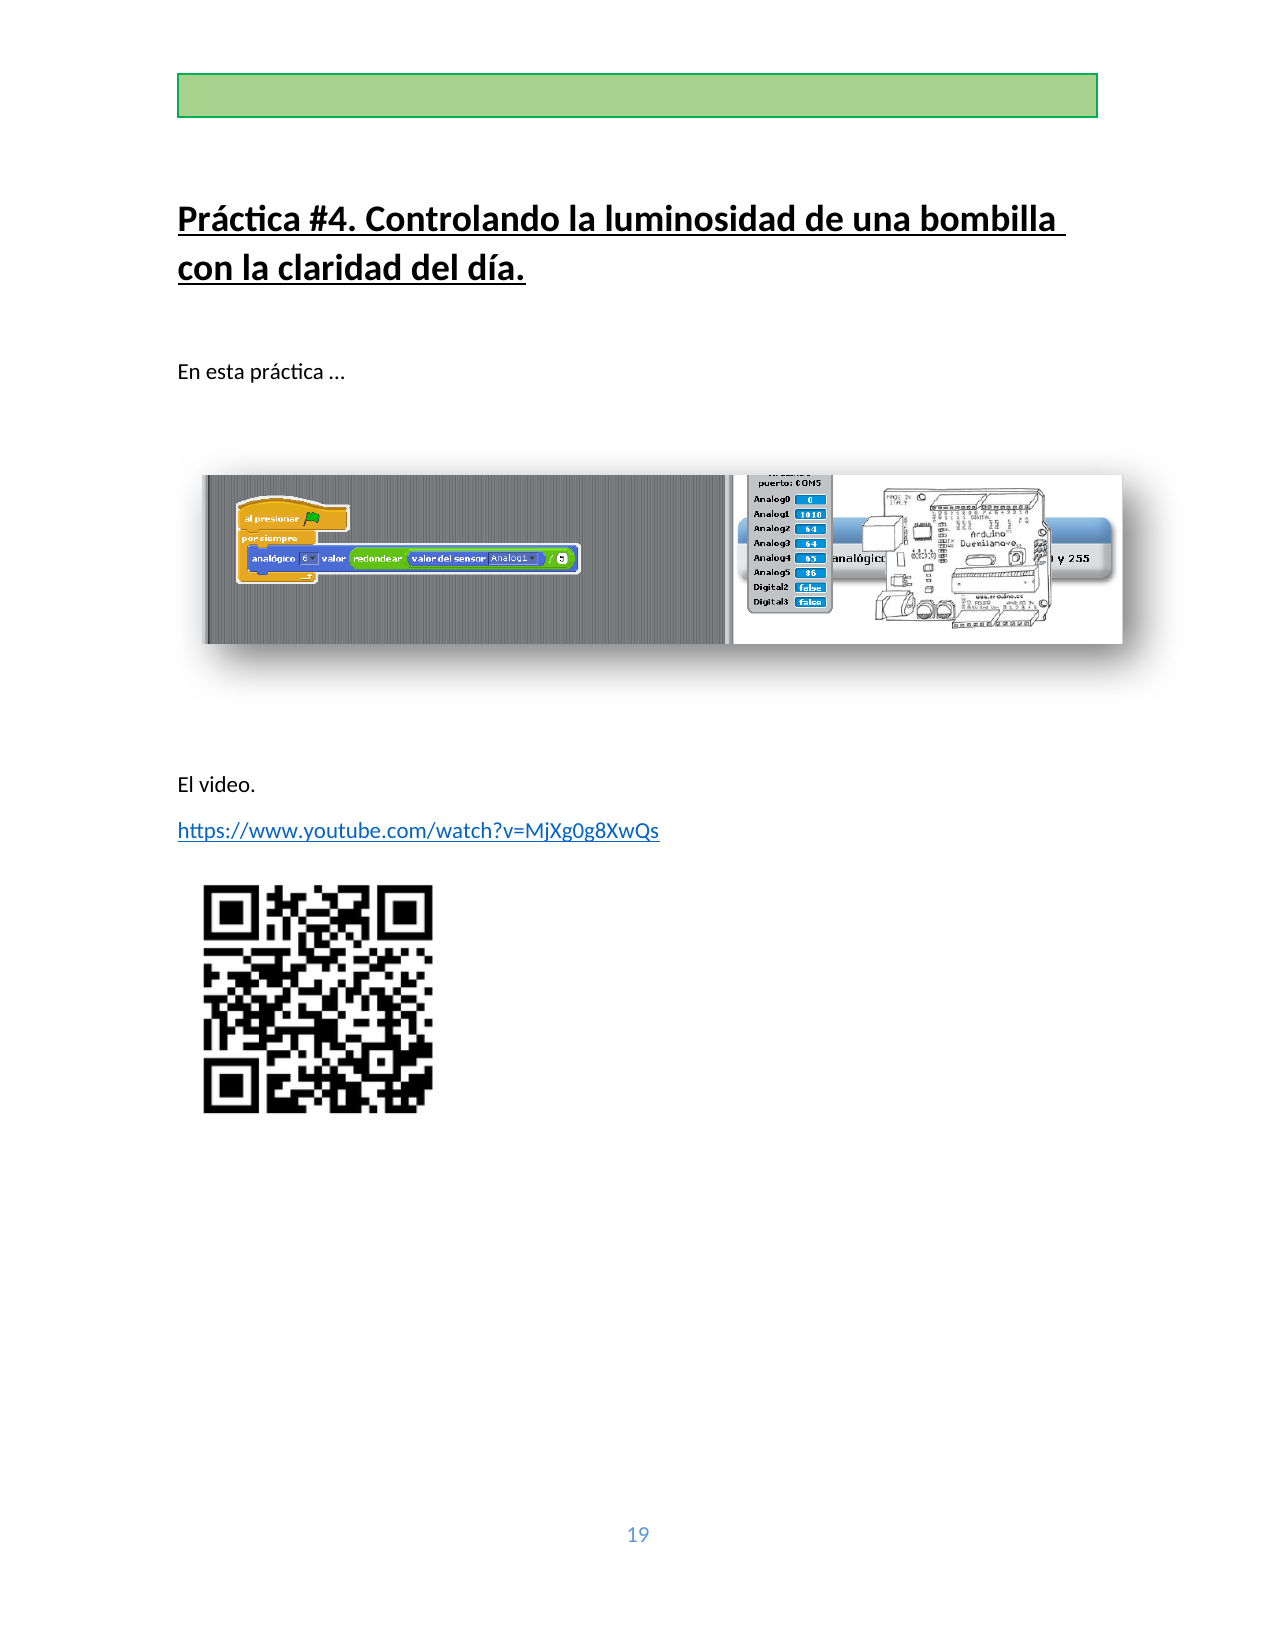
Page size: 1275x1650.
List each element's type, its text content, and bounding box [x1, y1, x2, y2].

text El video. [177, 770, 1098, 798]
picture [177, 863, 454, 1126]
picture [202, 475, 1123, 644]
text En esta práctica … [177, 357, 1098, 385]
text Práctica #4. Controlando la luminosidad de una bombilla con la claridad del día. [177, 194, 1098, 290]
text https://www.youtube.com/watch?v=MjXg0g8XwQs [177, 817, 1098, 844]
